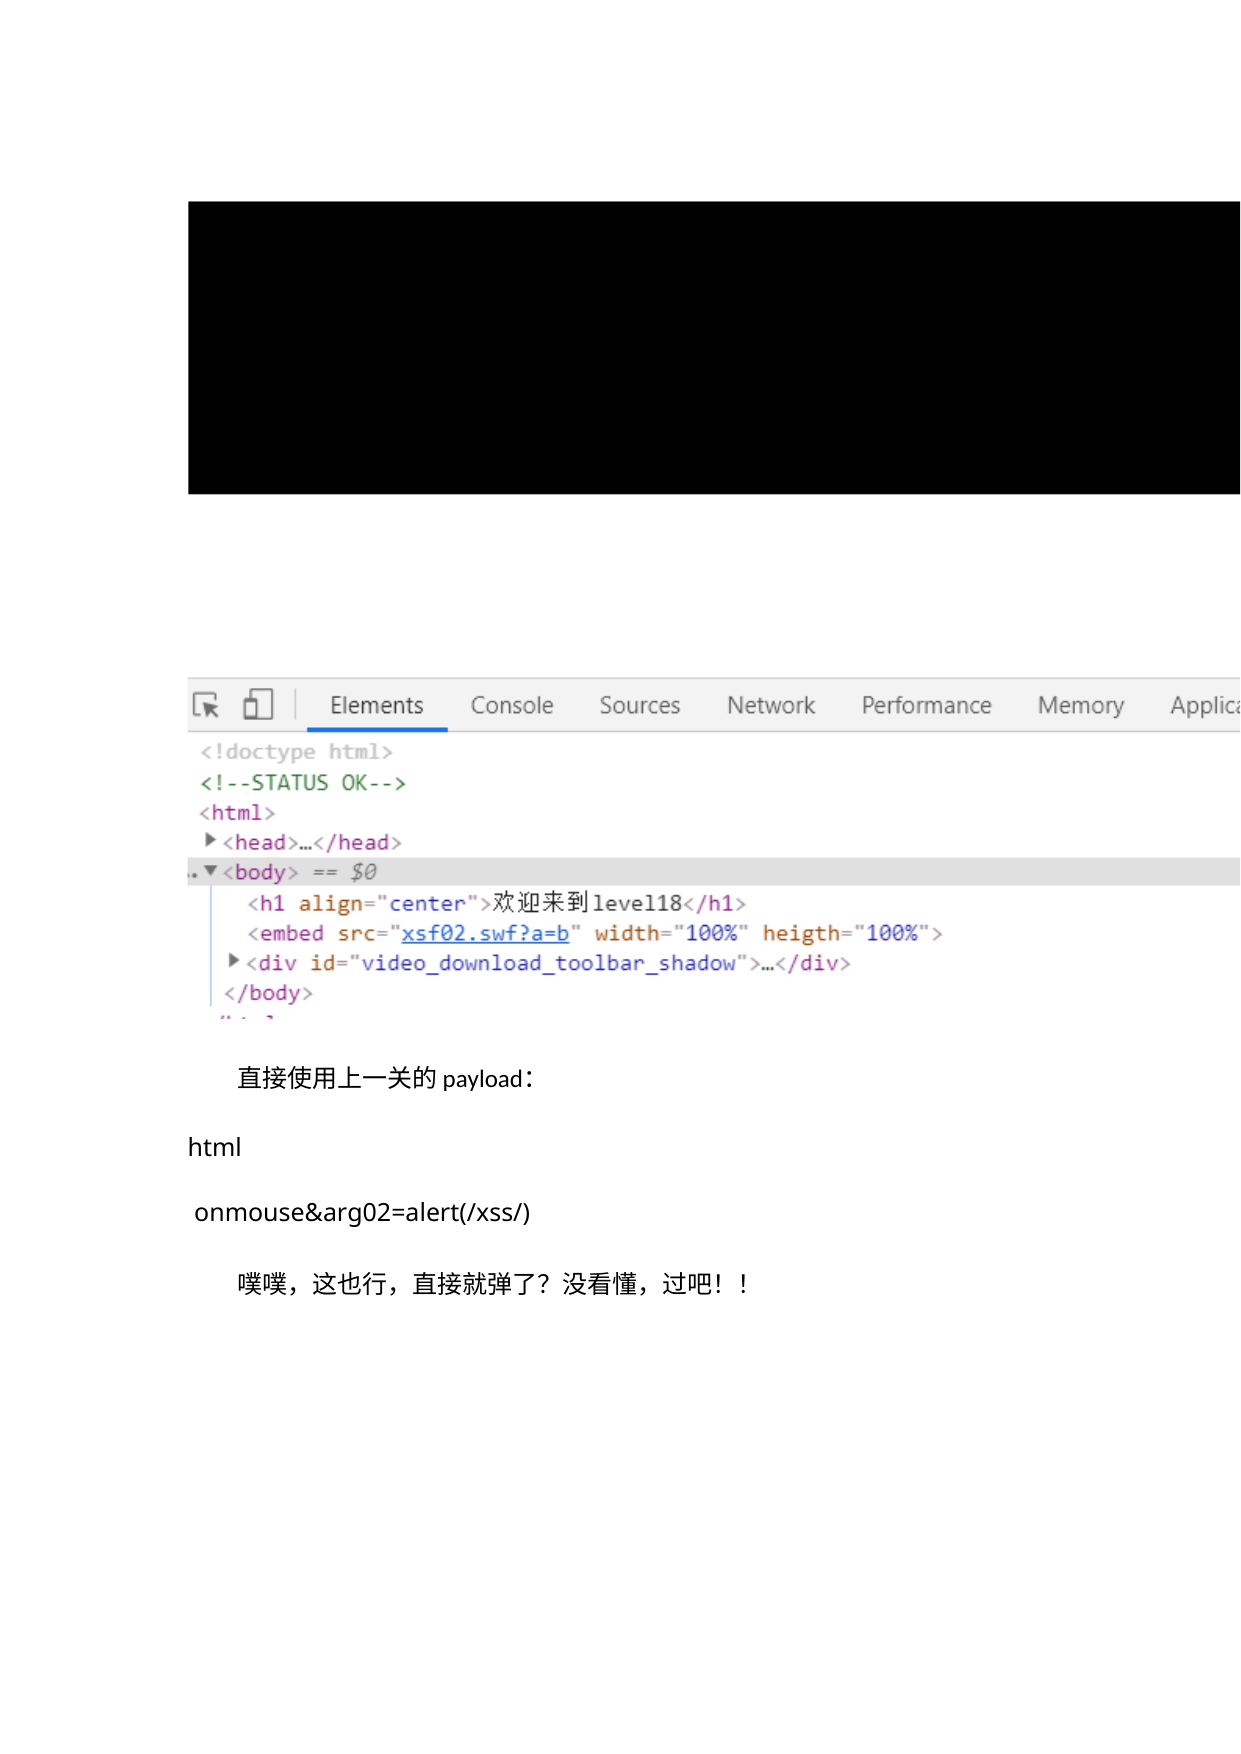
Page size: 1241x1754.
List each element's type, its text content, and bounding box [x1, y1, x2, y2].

text 噗噗，这也行，直接就弹了？没看懂，过吧！！ [187, 1250, 1053, 1315]
picture [187, 162, 1241, 1019]
text 直接使用上一关的payload： [187, 1044, 1053, 1109]
text onmouse&arg02=alert(/xss/) [187, 1180, 1053, 1245]
text html [187, 1115, 1053, 1180]
